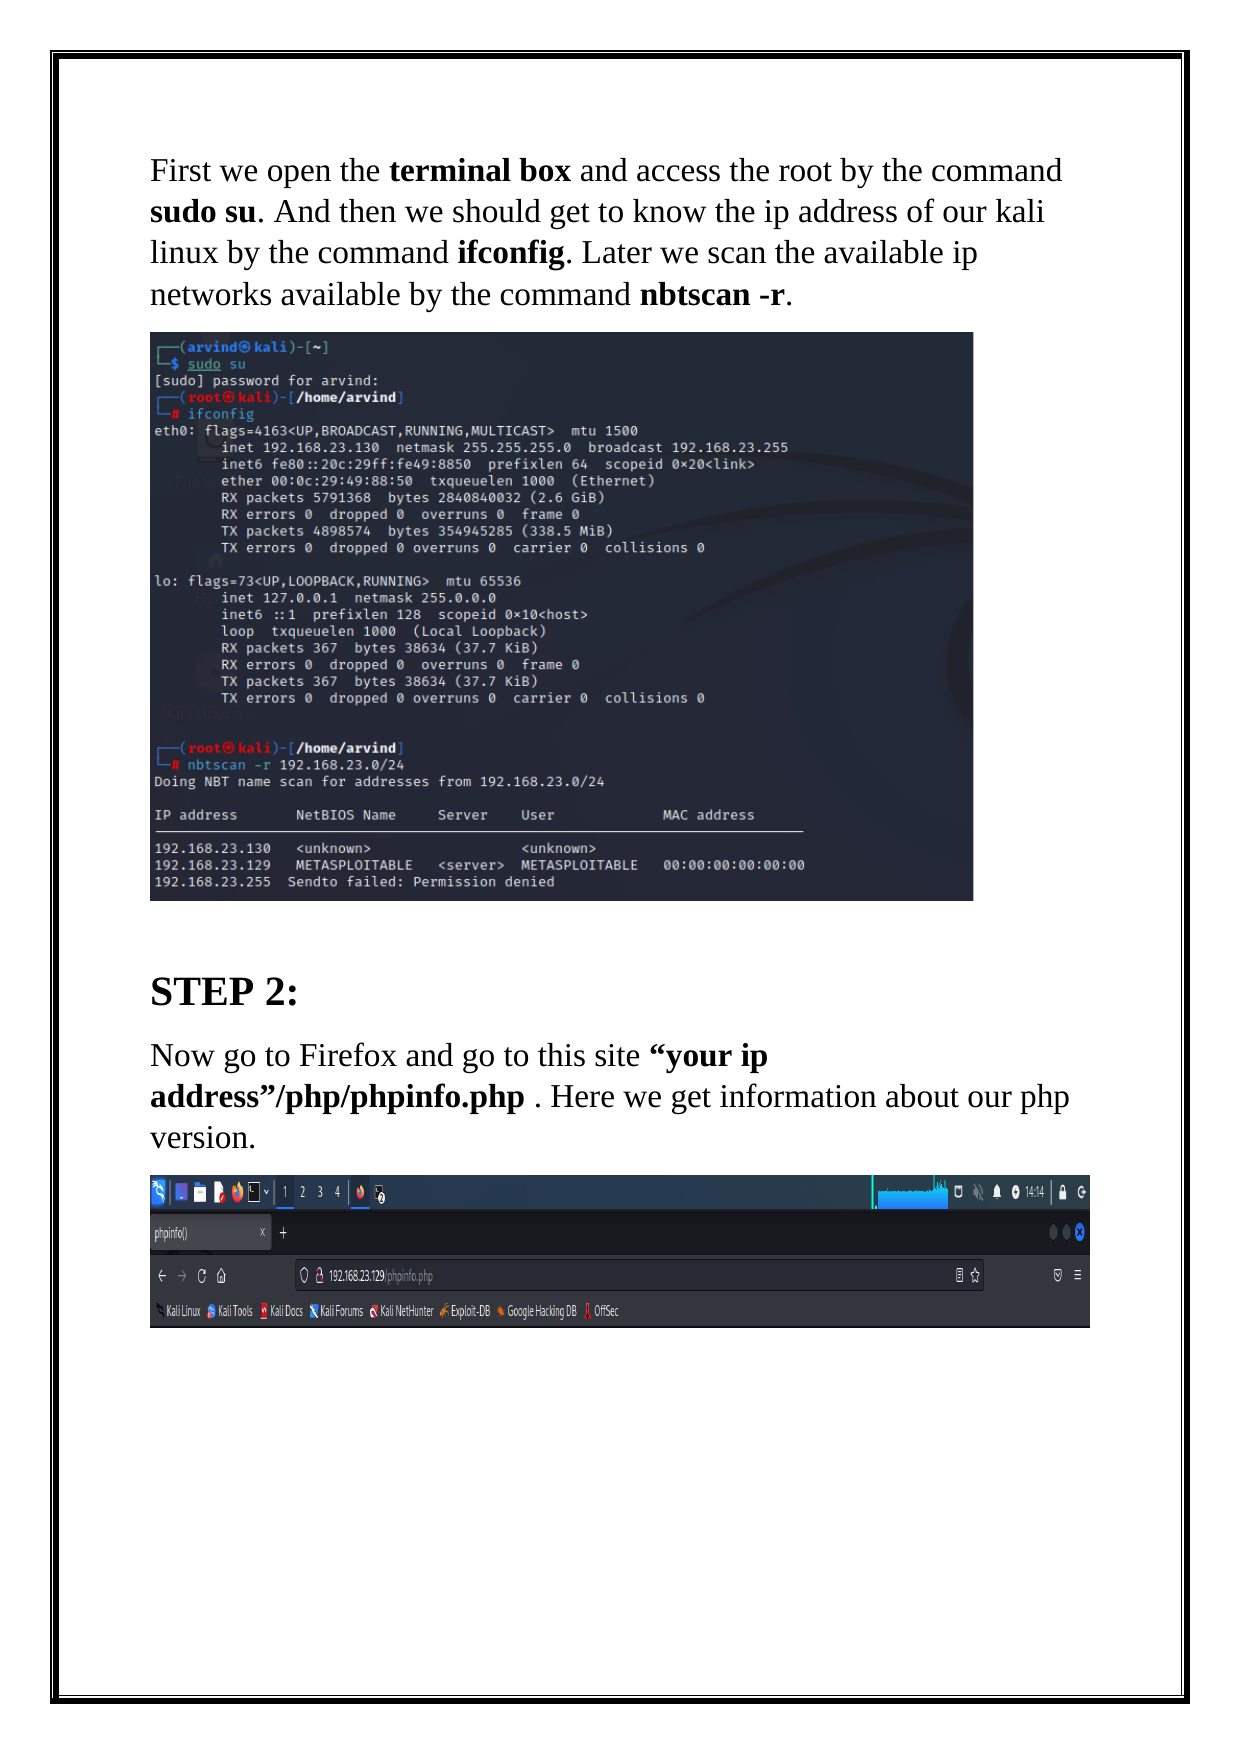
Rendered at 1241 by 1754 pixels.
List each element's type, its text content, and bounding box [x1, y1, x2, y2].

text First we open the terminal box and access the root by the command sudo su. And then we should get to know the ip address of our kali linux by the command ifconfig. Later we scan the available ip networks available by the command nbtscan -r. [150, 150, 1090, 312]
picture [150, 332, 974, 901]
text STEP 2: [150, 967, 1090, 1014]
picture [150, 1175, 1090, 1328]
text Now go to Firefox and go to this site “your ip address”/php/phpinfo.php . Here we get information about our php version. [150, 1035, 1090, 1156]
